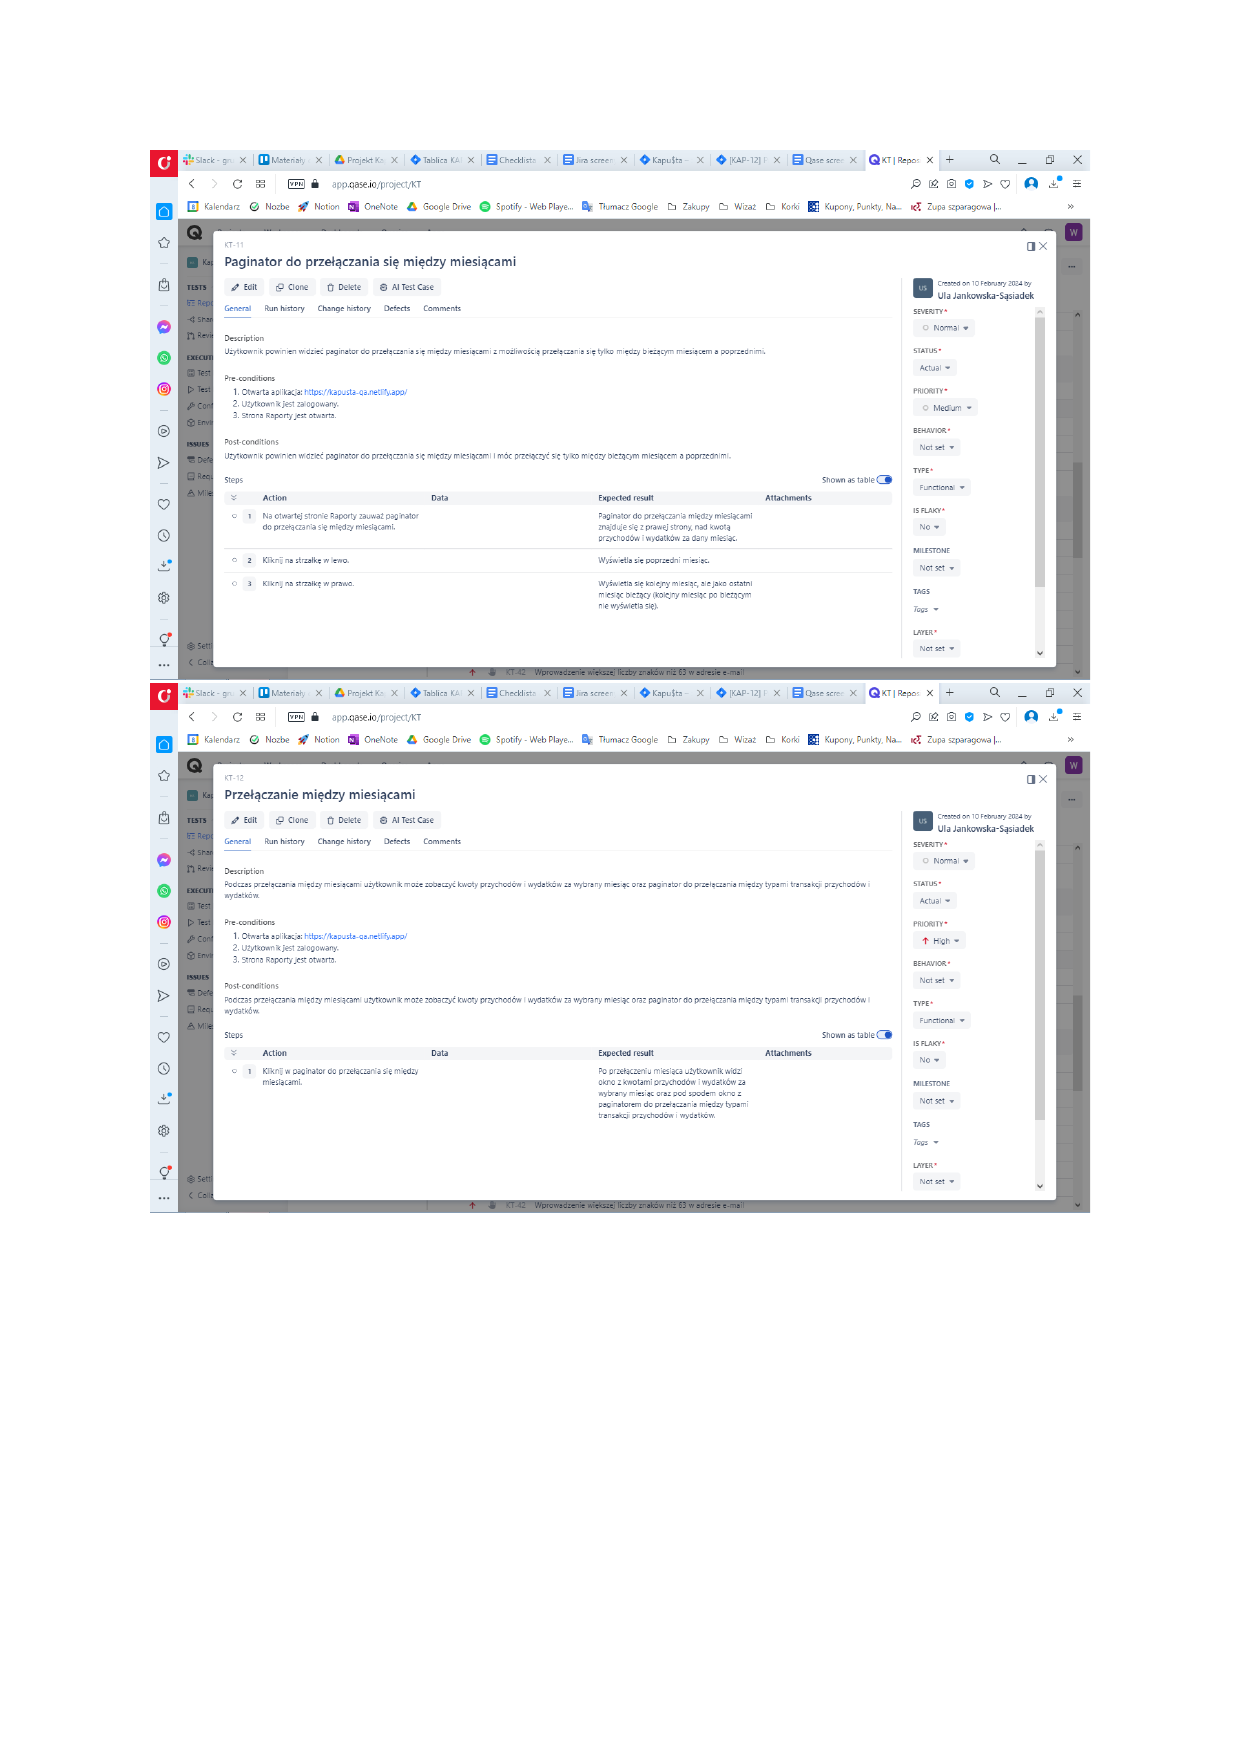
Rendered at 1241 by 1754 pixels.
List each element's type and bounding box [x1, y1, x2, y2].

picture [150, 150, 1091, 680]
picture [150, 683, 1091, 1213]
